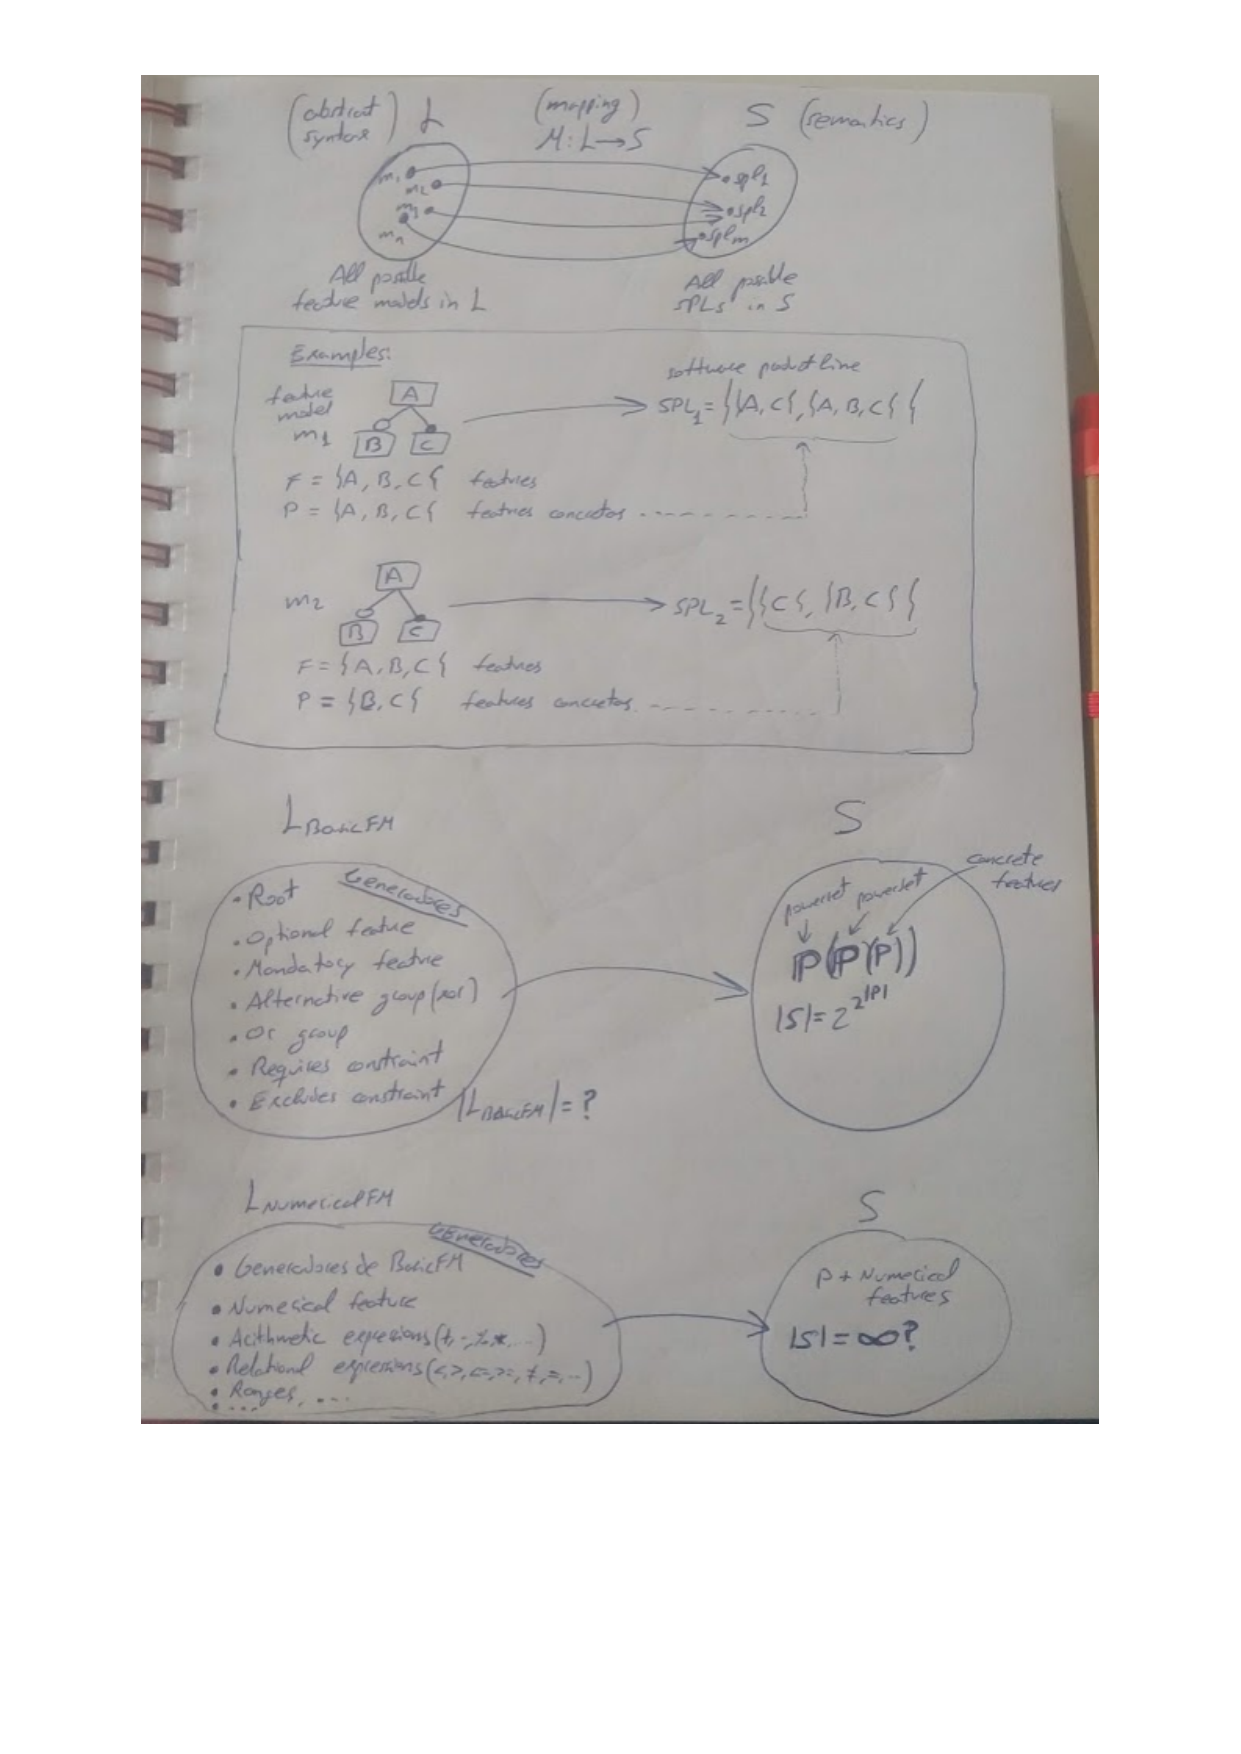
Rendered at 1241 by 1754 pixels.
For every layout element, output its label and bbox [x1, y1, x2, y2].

picture [141, 75, 1099, 1424]
